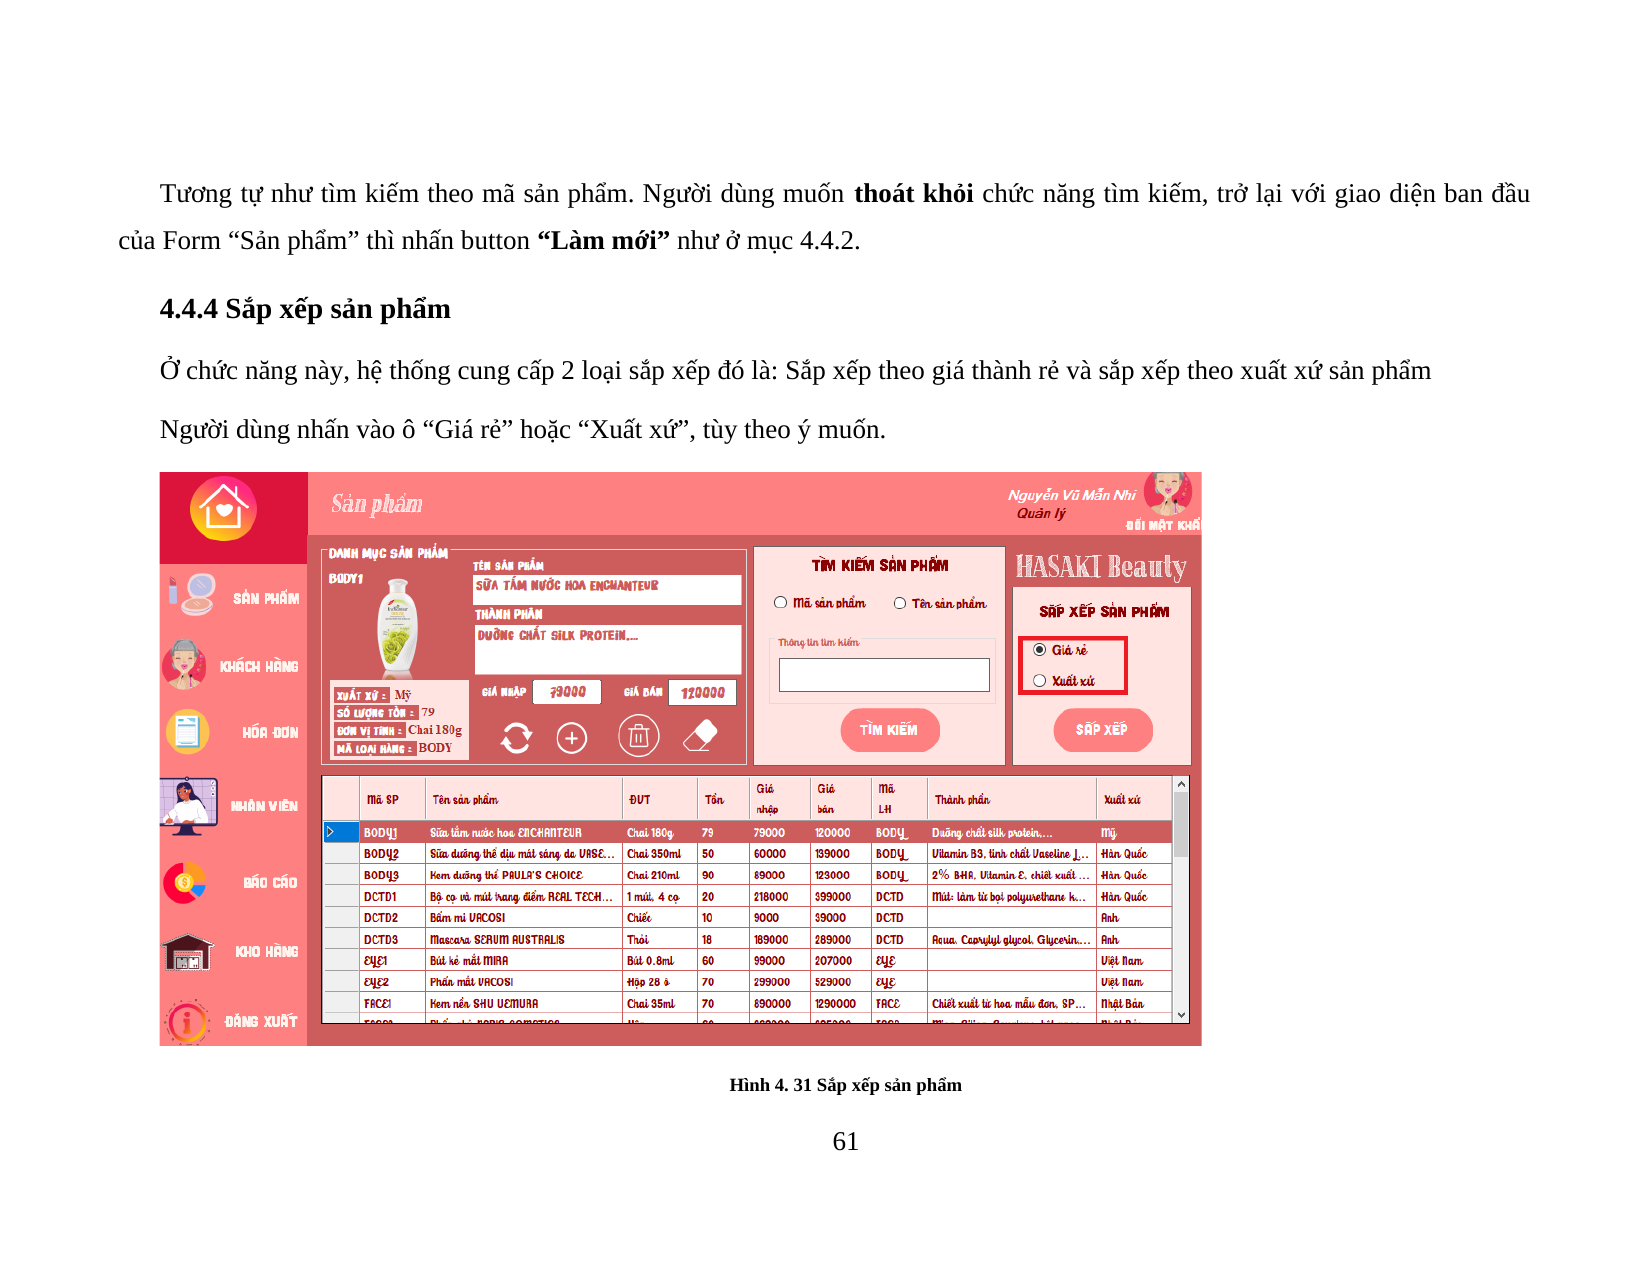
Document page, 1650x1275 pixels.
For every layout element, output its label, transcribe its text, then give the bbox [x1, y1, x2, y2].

text Tương tự như tìm kiếm theo mã sản phẩm. Người dùng muốn thoát khỏi chức năng tìm kiếm, trở lại với giao diện ban đầu của Form “Sản phẩm” thì nhấn button “Làm mới” như ở mục 4.4.2. [118, 177, 1532, 255]
picture [159, 472, 1202, 1046]
text Hình 4. 31 Sắp xếp sản phẩm [118, 1073, 1532, 1095]
text Ở chức năng này, hệ thống cung cấp 2 loại sắp xếp đó là: Sắp xếp theo giá thành rẻ và sắp xếp theo xuất xứ sản phẩm [118, 354, 1532, 385]
subtitle 4.4.4 Sắp xếp sản phẩm [118, 291, 1532, 325]
text Người dùng nhấn vào ô “Giá rẻ” hoặc “Xuất xứ”, tùy theo ý muốn. [118, 413, 1532, 444]
